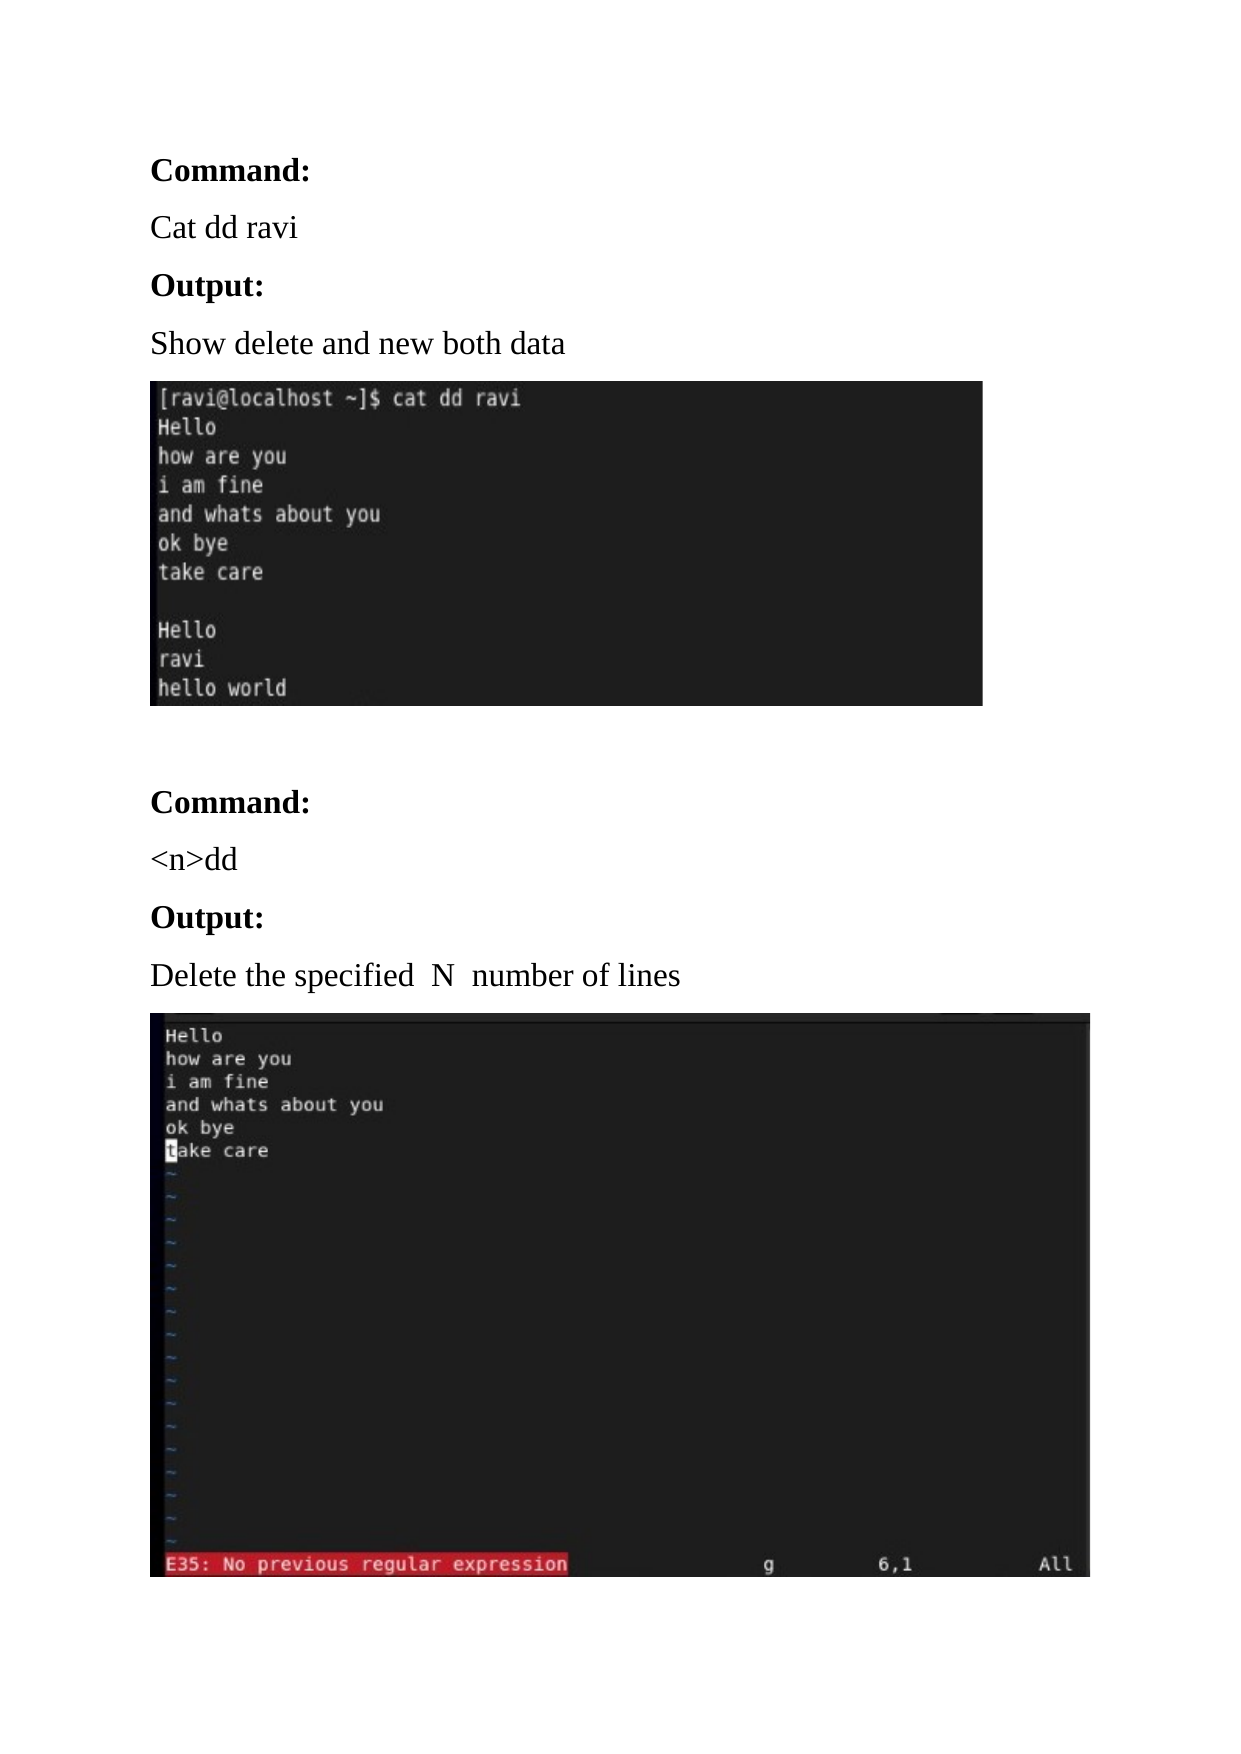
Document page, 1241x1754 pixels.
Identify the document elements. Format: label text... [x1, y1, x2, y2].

text Delete the specified N number of lines [150, 955, 1090, 994]
text <n>dd [150, 839, 1090, 878]
text Output: [150, 265, 1090, 304]
text Command: [150, 782, 1090, 820]
picture [150, 1013, 1091, 1577]
text Show delete and new both data [150, 323, 1090, 362]
text Command: [150, 150, 1090, 188]
picture [150, 381, 983, 706]
text Cat dd ravi [150, 207, 1090, 246]
text Output: [150, 897, 1090, 936]
